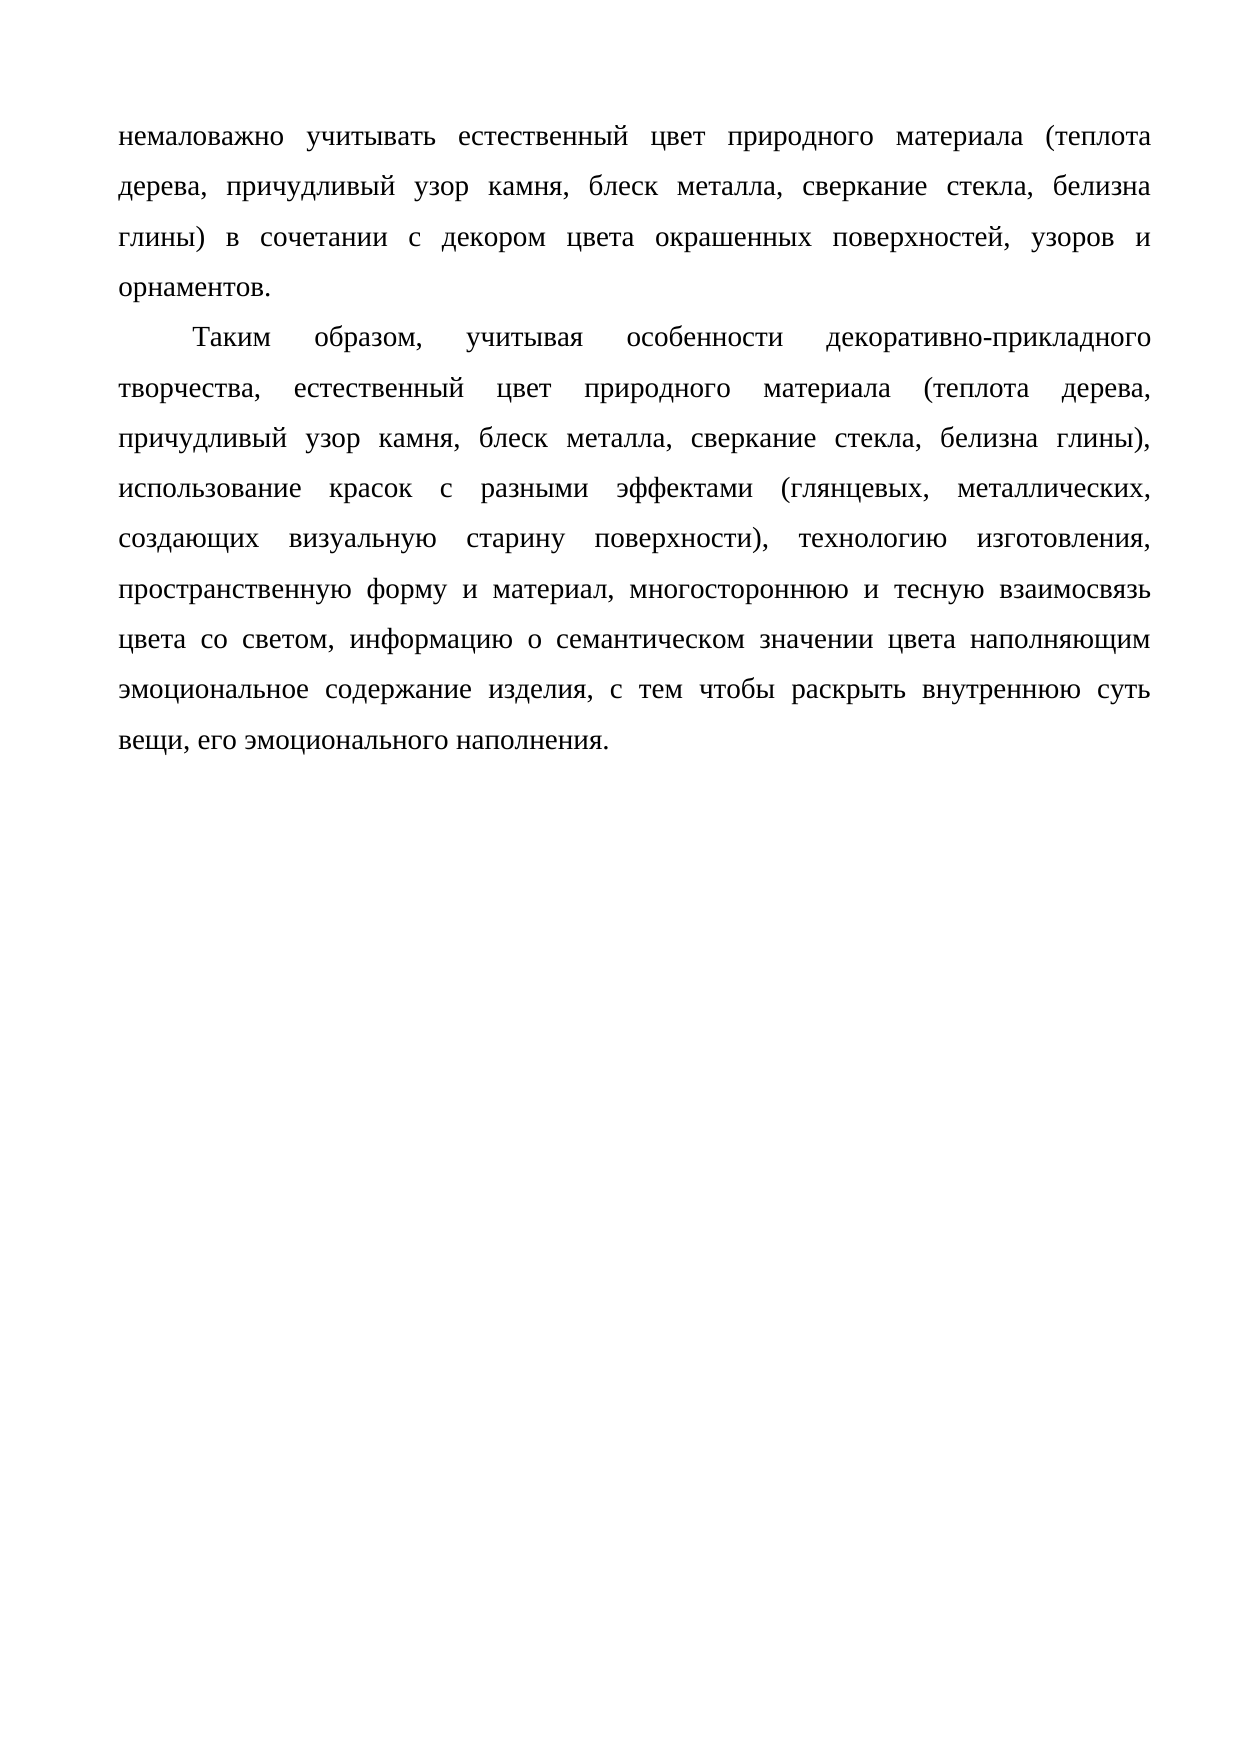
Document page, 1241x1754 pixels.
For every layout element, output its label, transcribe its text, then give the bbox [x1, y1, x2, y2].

text Таким образом, учитывая особенности декоративно-прикладного творчества, естественный цвет природного материала (теплота дерева, причудливый узор камня, блеск металла, сверкание стекла, белизна глины), использование красок с разными эффектами (глянцевых, металлических, создающих визуальную старину поверхности), технологию изготовления, пространственную форму и материал, многостороннюю и тесную взаимосвязь цвета со светом, информацию о семантическом значении цвета наполняющим эмоциональное содержание изделия, с тем чтобы раскрыть внутреннюю суть вещи, его эмоционального наполнения. [118, 319, 1152, 755]
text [118, 118, 1152, 303]
